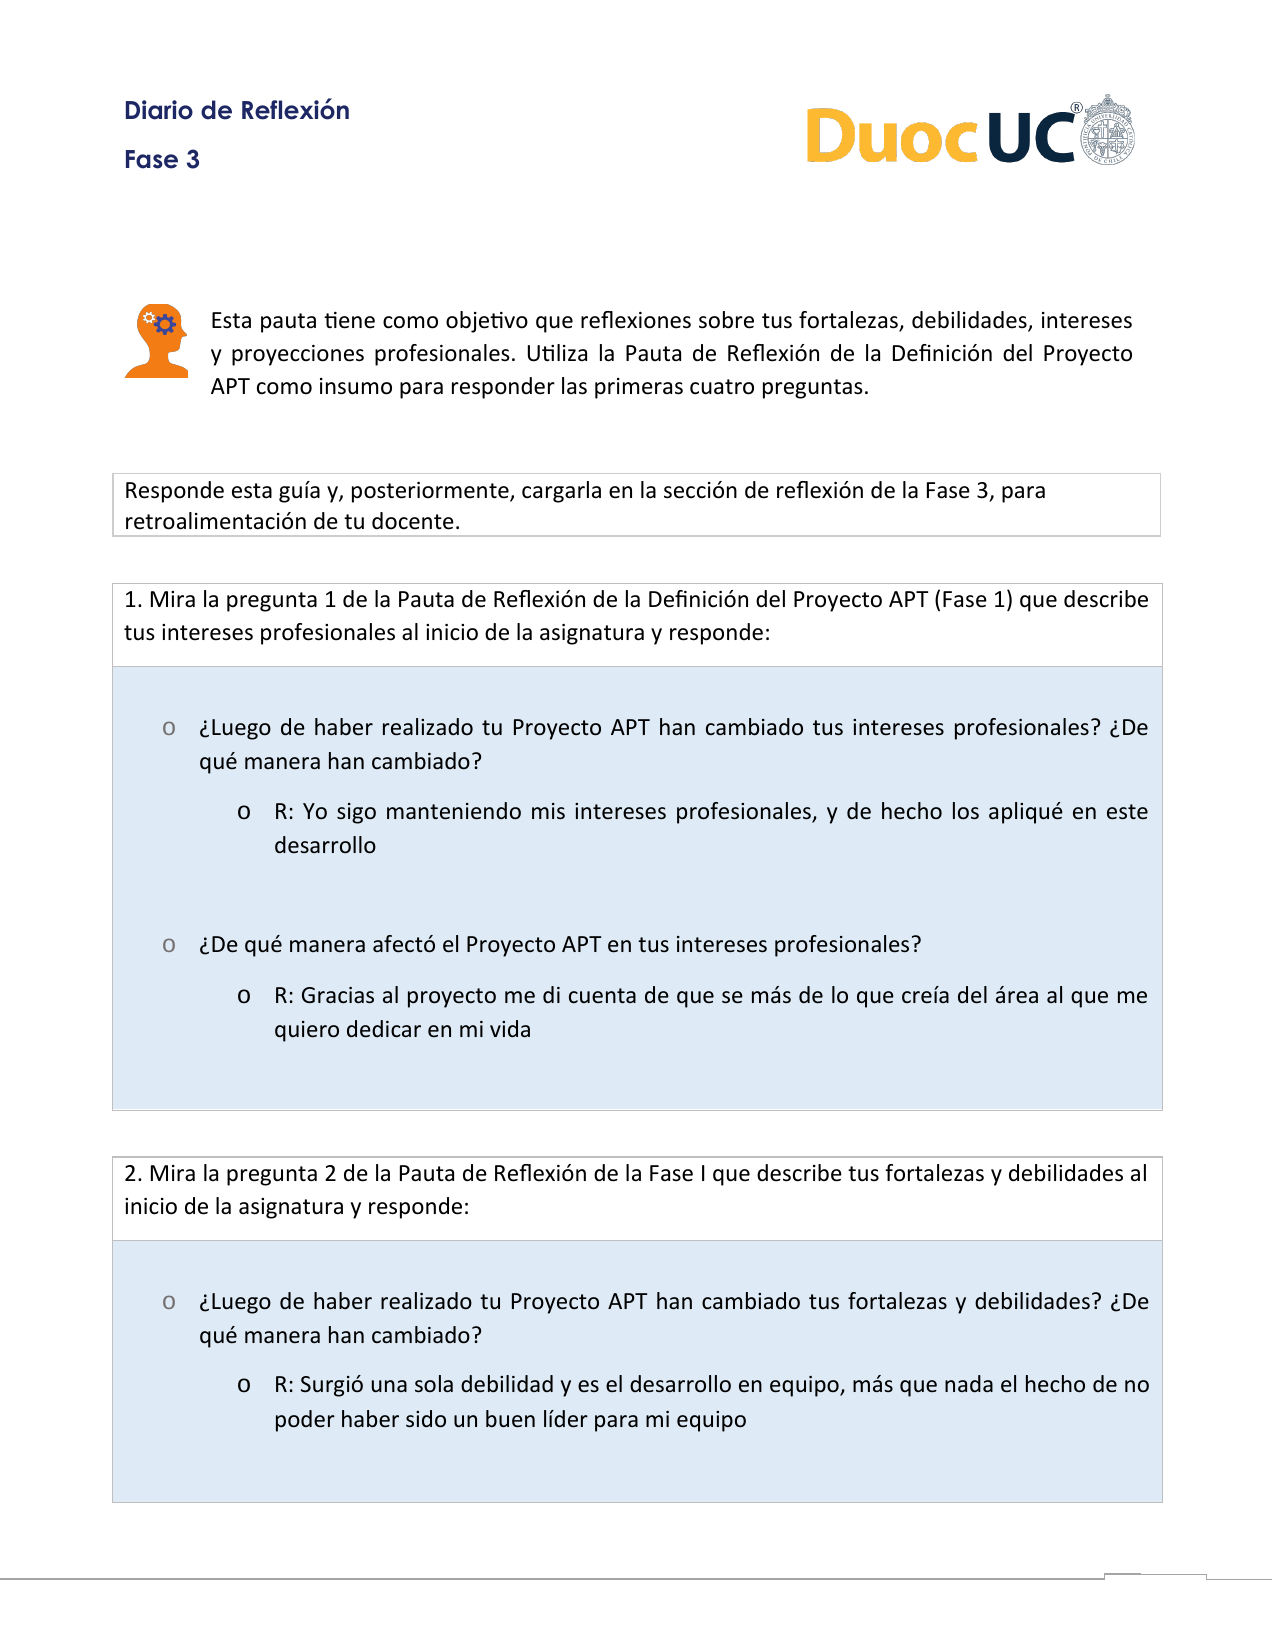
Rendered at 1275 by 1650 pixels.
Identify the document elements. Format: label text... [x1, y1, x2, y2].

table_header 1. Mira la pregunta 1 de la Pauta de Reflexión de la Definición del Proyecto APT (Fase 1) que describe tus intereses profesionales al inicio de la asignatura y responde: [113, 584, 1162, 666]
table_header Responde esta guía y, posteriormente, cargarla en la sección de reflexión de la Fase 3, para retroalimentación de tu docente. [114, 474, 1160, 535]
picture [807, 94, 1135, 165]
table_header Esta pauta tiene como objetivo que reflexiones sobre tus fortalezas, debilidades, intereses y proyecciones profesionales. Utiliza la Pauta de Reflexión de la Definición del Proyecto APT como insumo para responder las primeras cuatro preguntas. [199, 305, 1146, 442]
table_header [112, 305, 199, 442]
table_cell ¿Luego de haber realizado tu Proyecto APT han cambiado tus intereses profesionales? ¿De qué manera han cambiado? R: Yo sigo manteniendo mis intereses profesionales, y de hecho los apliqué en este desarrollo ¿De qué manera afectó el Proyecto APT en tus intereses profesionales? R: Gracias al proyecto me di cuenta de que se más de lo que creía del área al que me quiero dedicar en mi vida [113, 667, 1162, 1109]
picture [123, 304, 188, 378]
table_header 2. Mira la pregunta 2 de la Pauta de Reflexión de la Fase I que describe tus fortalezas y debilidades al inicio de la asignatura y responde: [113, 1158, 1162, 1239]
